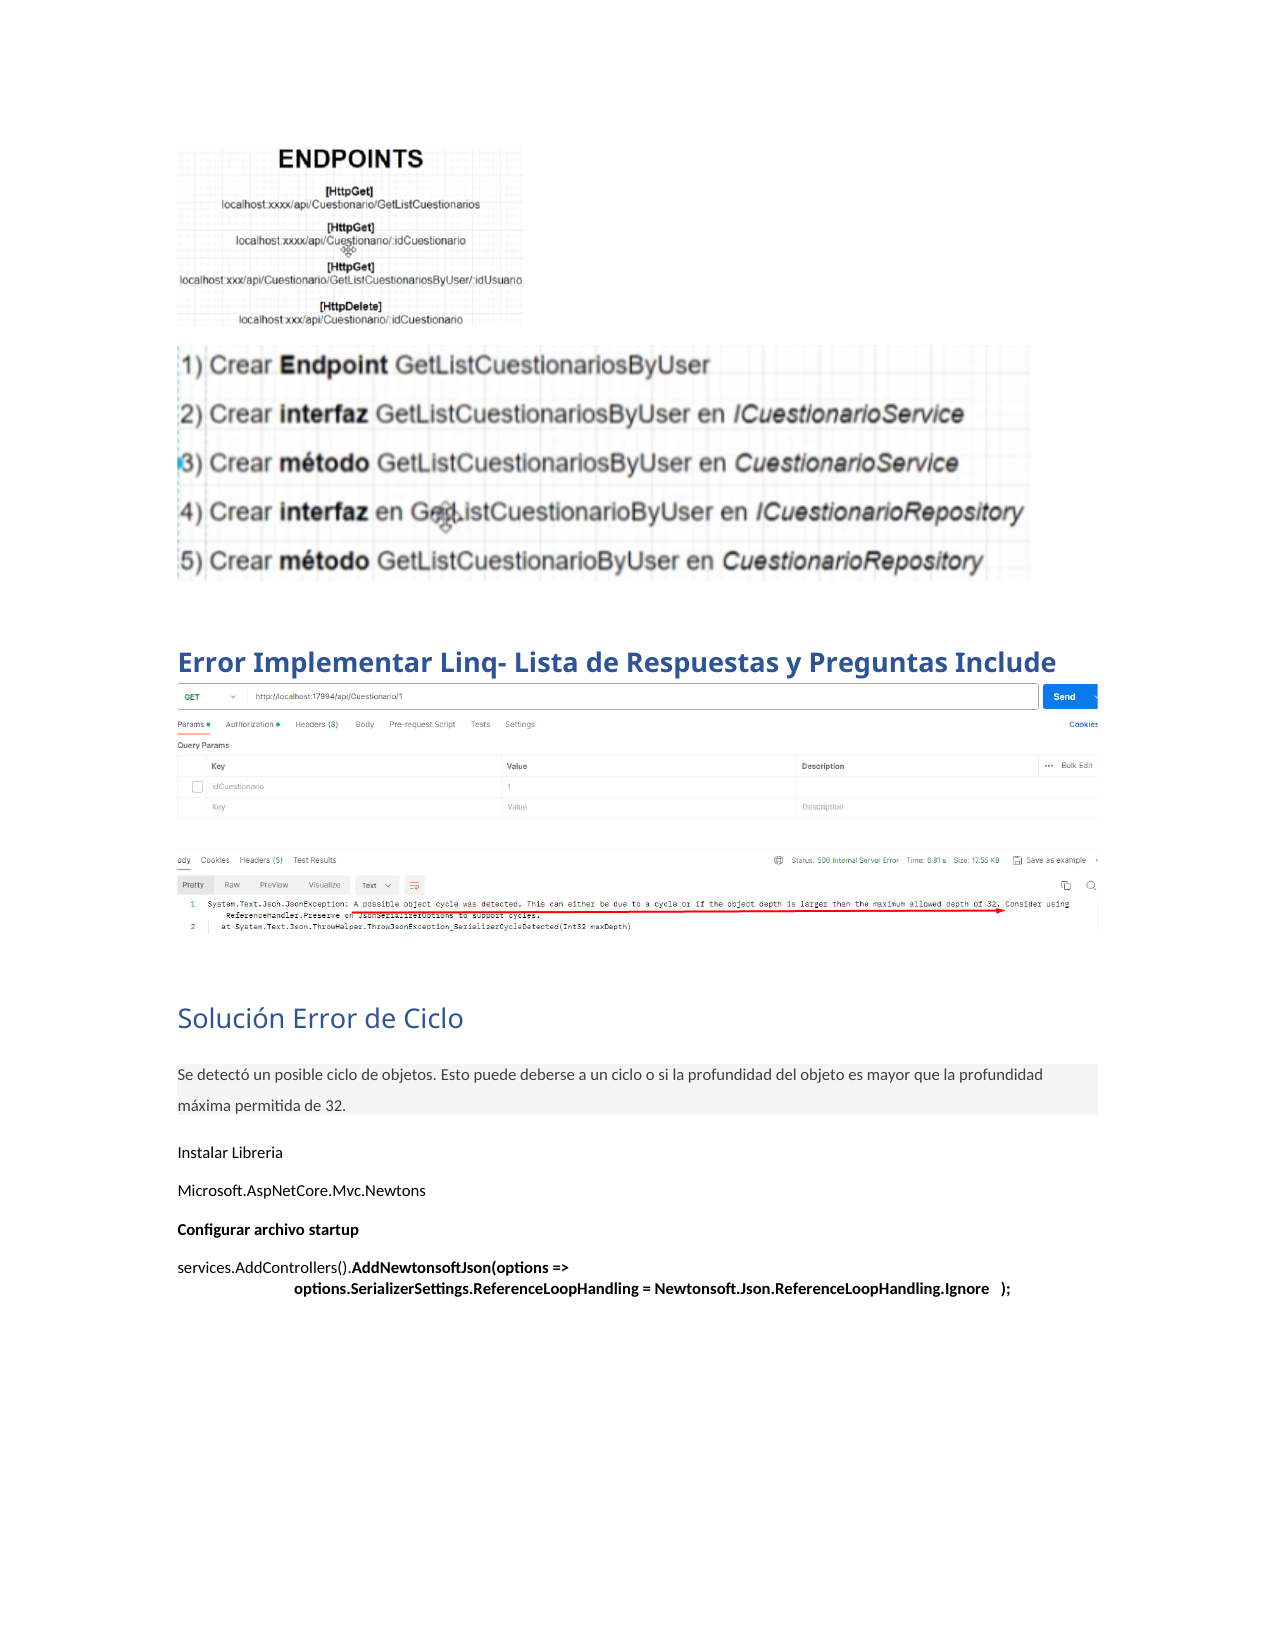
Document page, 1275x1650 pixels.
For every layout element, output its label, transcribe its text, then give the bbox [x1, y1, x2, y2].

picture [177, 345, 1031, 581]
text Instalar Libreria [177, 1142, 1098, 1162]
text options.SerializerSettings.ReferenceLoopHandling = Newtonsoft.Json.ReferenceLoopHandling.Ignore ); [177, 1278, 1098, 1298]
text Configurar archivo startup [177, 1219, 1098, 1239]
subtitle Solución Error de Ciclo​ [177, 1000, 1098, 1037]
text services.AddControllers().AddNewtonsoftJson(options => [177, 1258, 1098, 1278]
subtitle Error Implementar Linq- Lista de Respuestas y Preguntas Include [177, 644, 1098, 681]
picture [177, 147, 524, 326]
text Se detectó un posible ciclo de objetos. Esto puede deberse a un ciclo o si la profundidad del objeto es mayor que la profundidad máxima permitida de 32. [177, 1064, 1098, 1115]
text Microsoft.AspNetCore.Mvc.Newtons [177, 1181, 1098, 1201]
picture [177, 683, 1098, 934]
